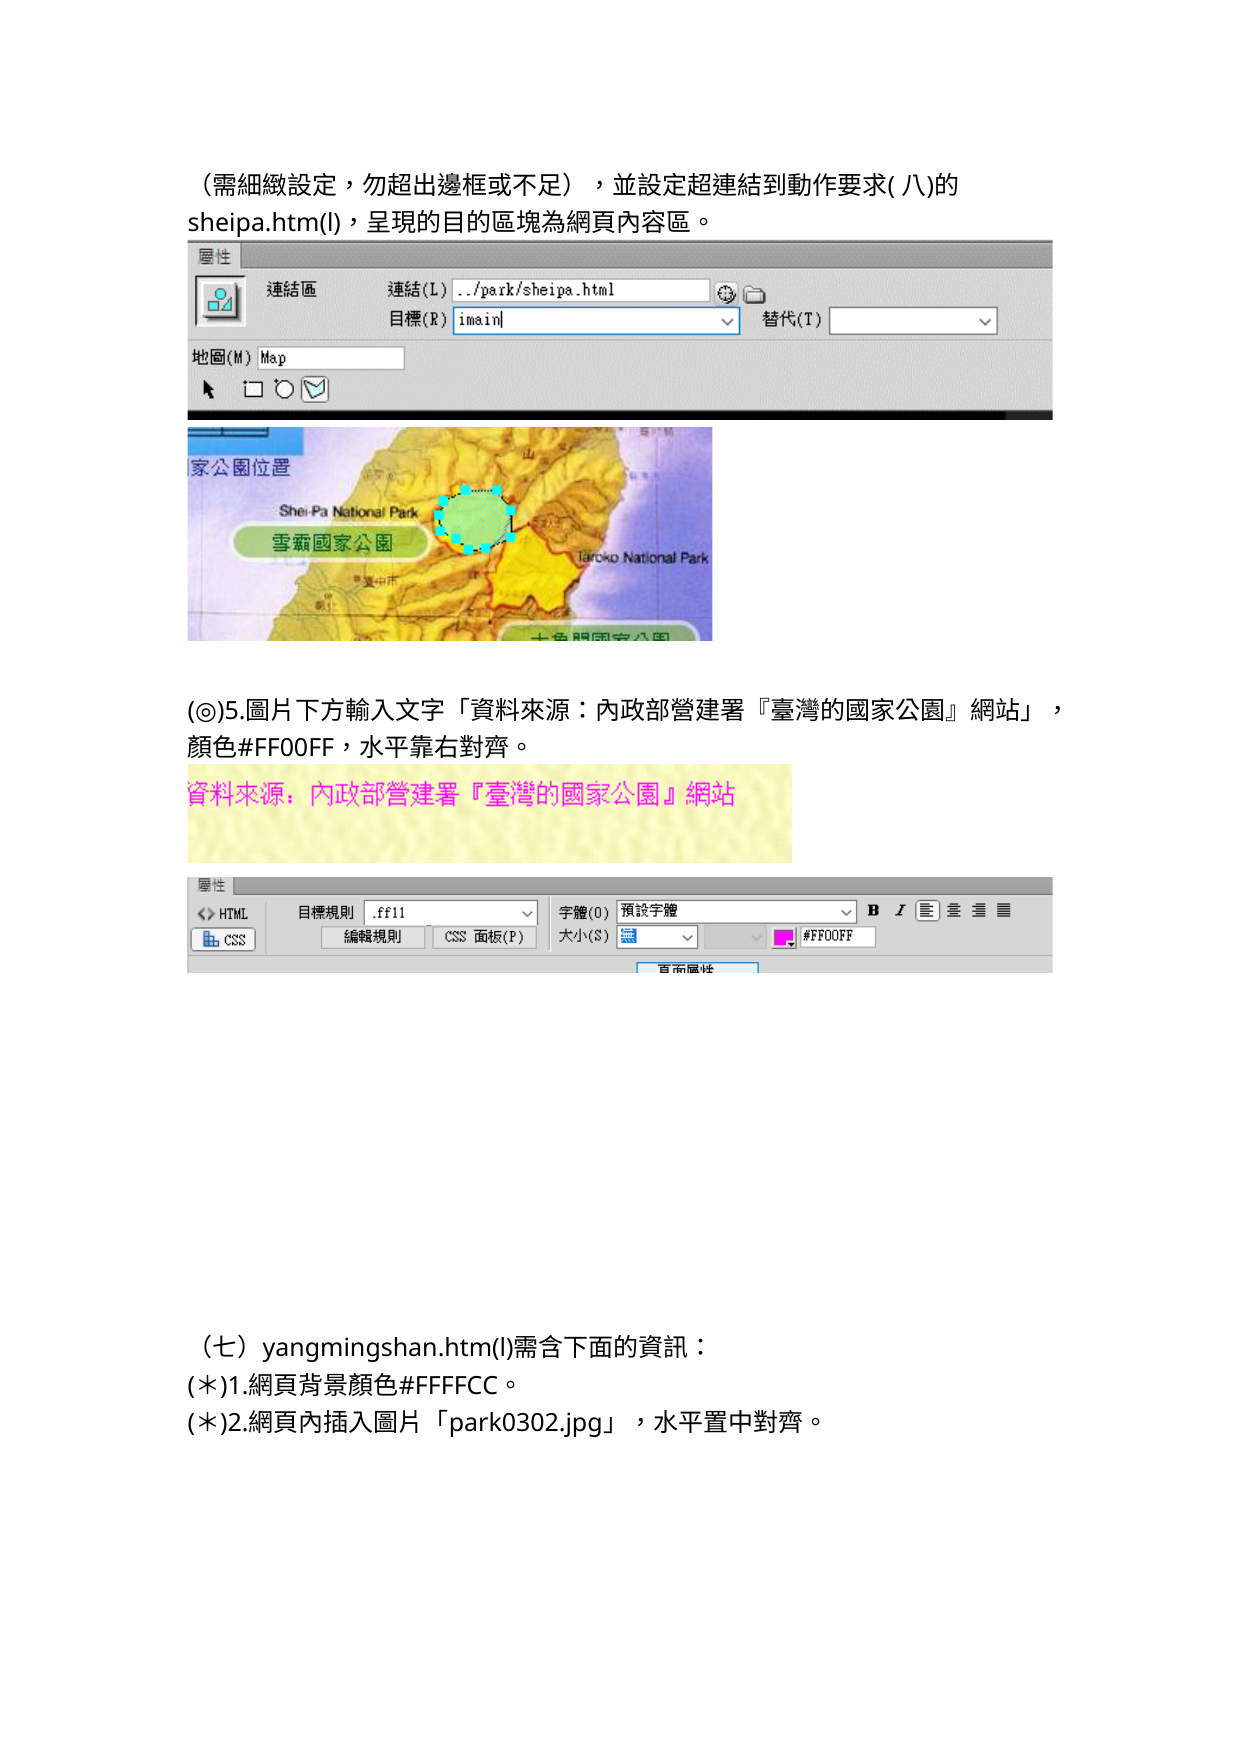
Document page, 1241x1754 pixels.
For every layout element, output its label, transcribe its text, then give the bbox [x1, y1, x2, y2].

text （七）yangmingshan.htm(l)需含下面的資訊： [187, 1327, 1053, 1364]
text (◎)5.圖片下方輸入文字「資料來源：內政部營建署『臺灣的國家公園』網站」，顏色#FF00FF，水平靠右對齊。 [187, 689, 1053, 764]
text (＊)2.網頁內插入圖片「park0302.jpg」，水平置中對齊。 [187, 1402, 1053, 1439]
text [187, 164, 1053, 202]
picture [187, 239, 1053, 420]
text sheipa.htm(l)，呈現的目的區塊為網頁內容區。 [187, 202, 1053, 239]
picture [187, 427, 713, 641]
picture [187, 877, 1053, 973]
text (＊)1.網頁背景顏色#FFFFCC。 [187, 1364, 1053, 1402]
picture [187, 764, 793, 863]
